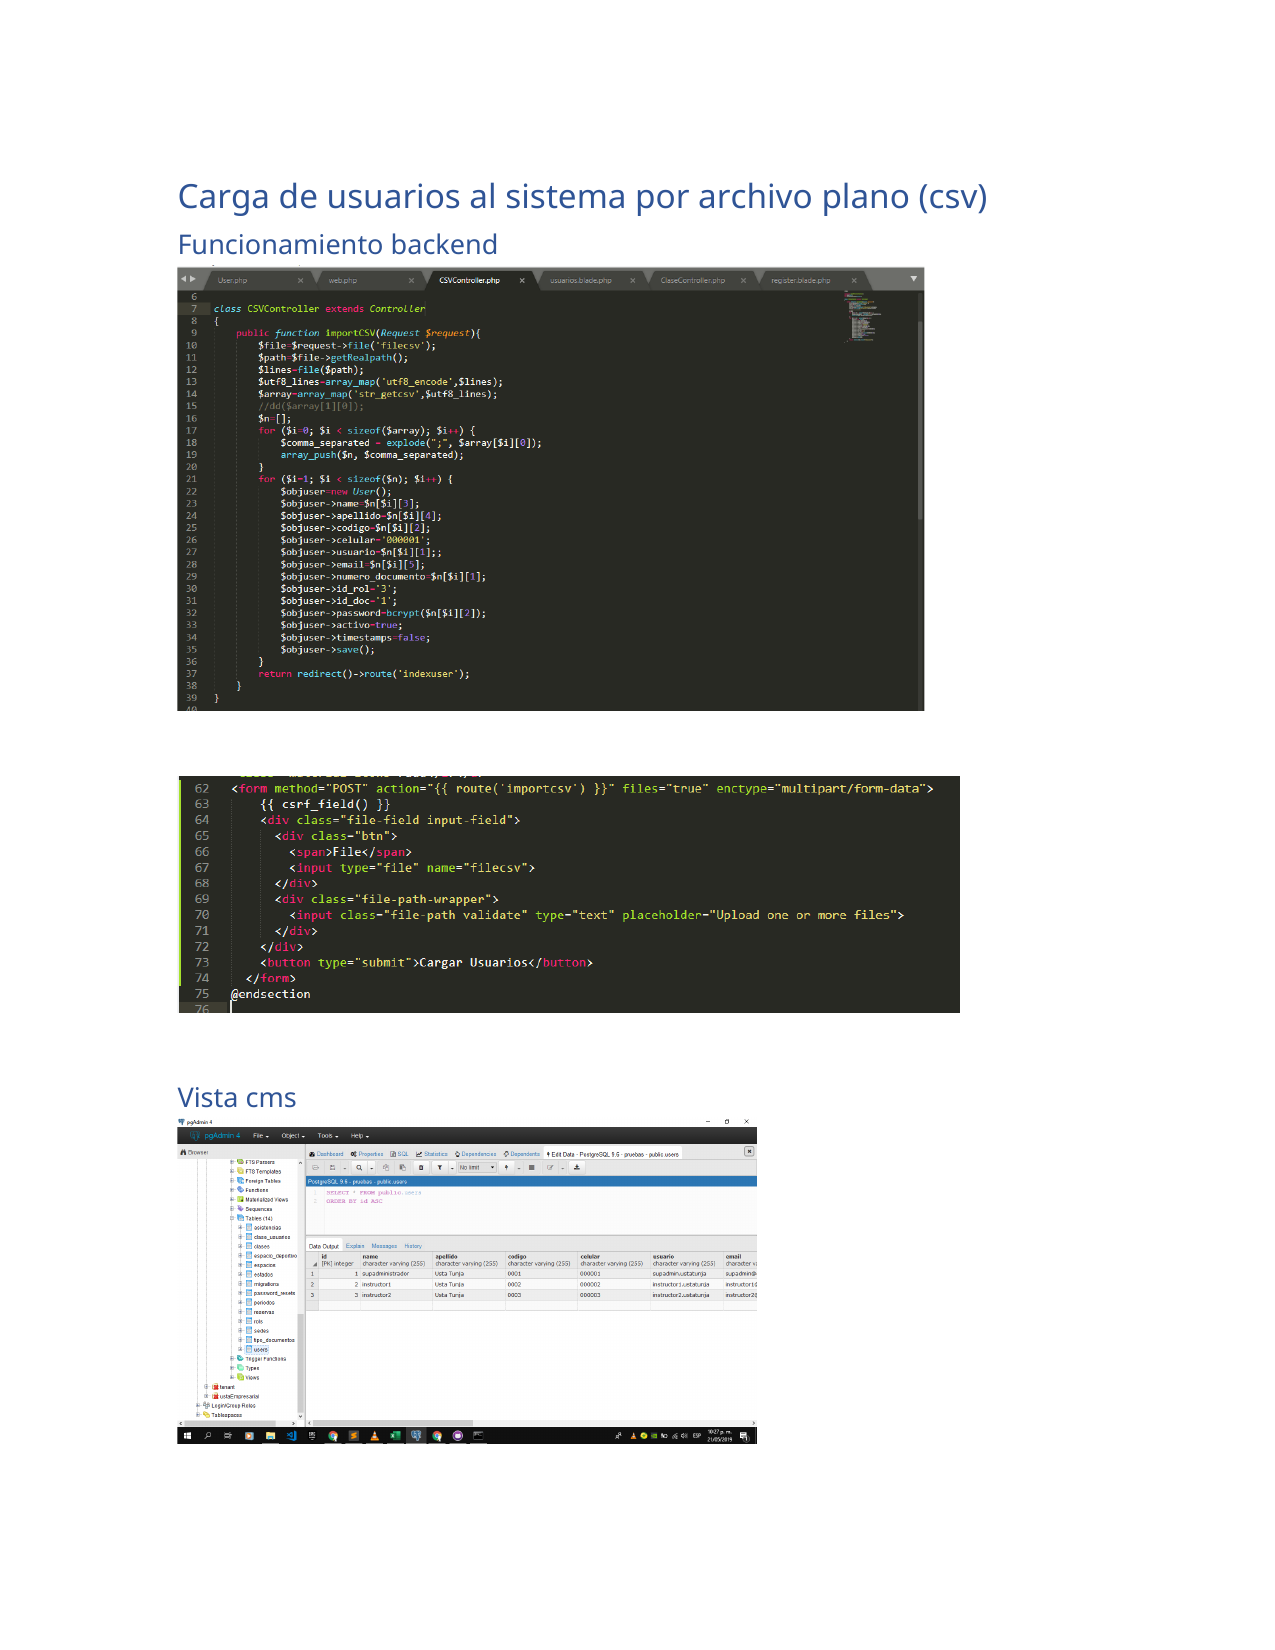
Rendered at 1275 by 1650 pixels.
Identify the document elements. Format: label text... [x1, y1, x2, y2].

subtitle Carga de usuarios al sistema por archivo plano (csv) [177, 173, 1098, 218]
subtitle Funcionamiento backend [177, 226, 1098, 263]
picture [177, 776, 960, 1013]
picture [177, 1117, 757, 1444]
subtitle Vista cms [177, 1078, 1098, 1115]
picture [177, 265, 925, 711]
